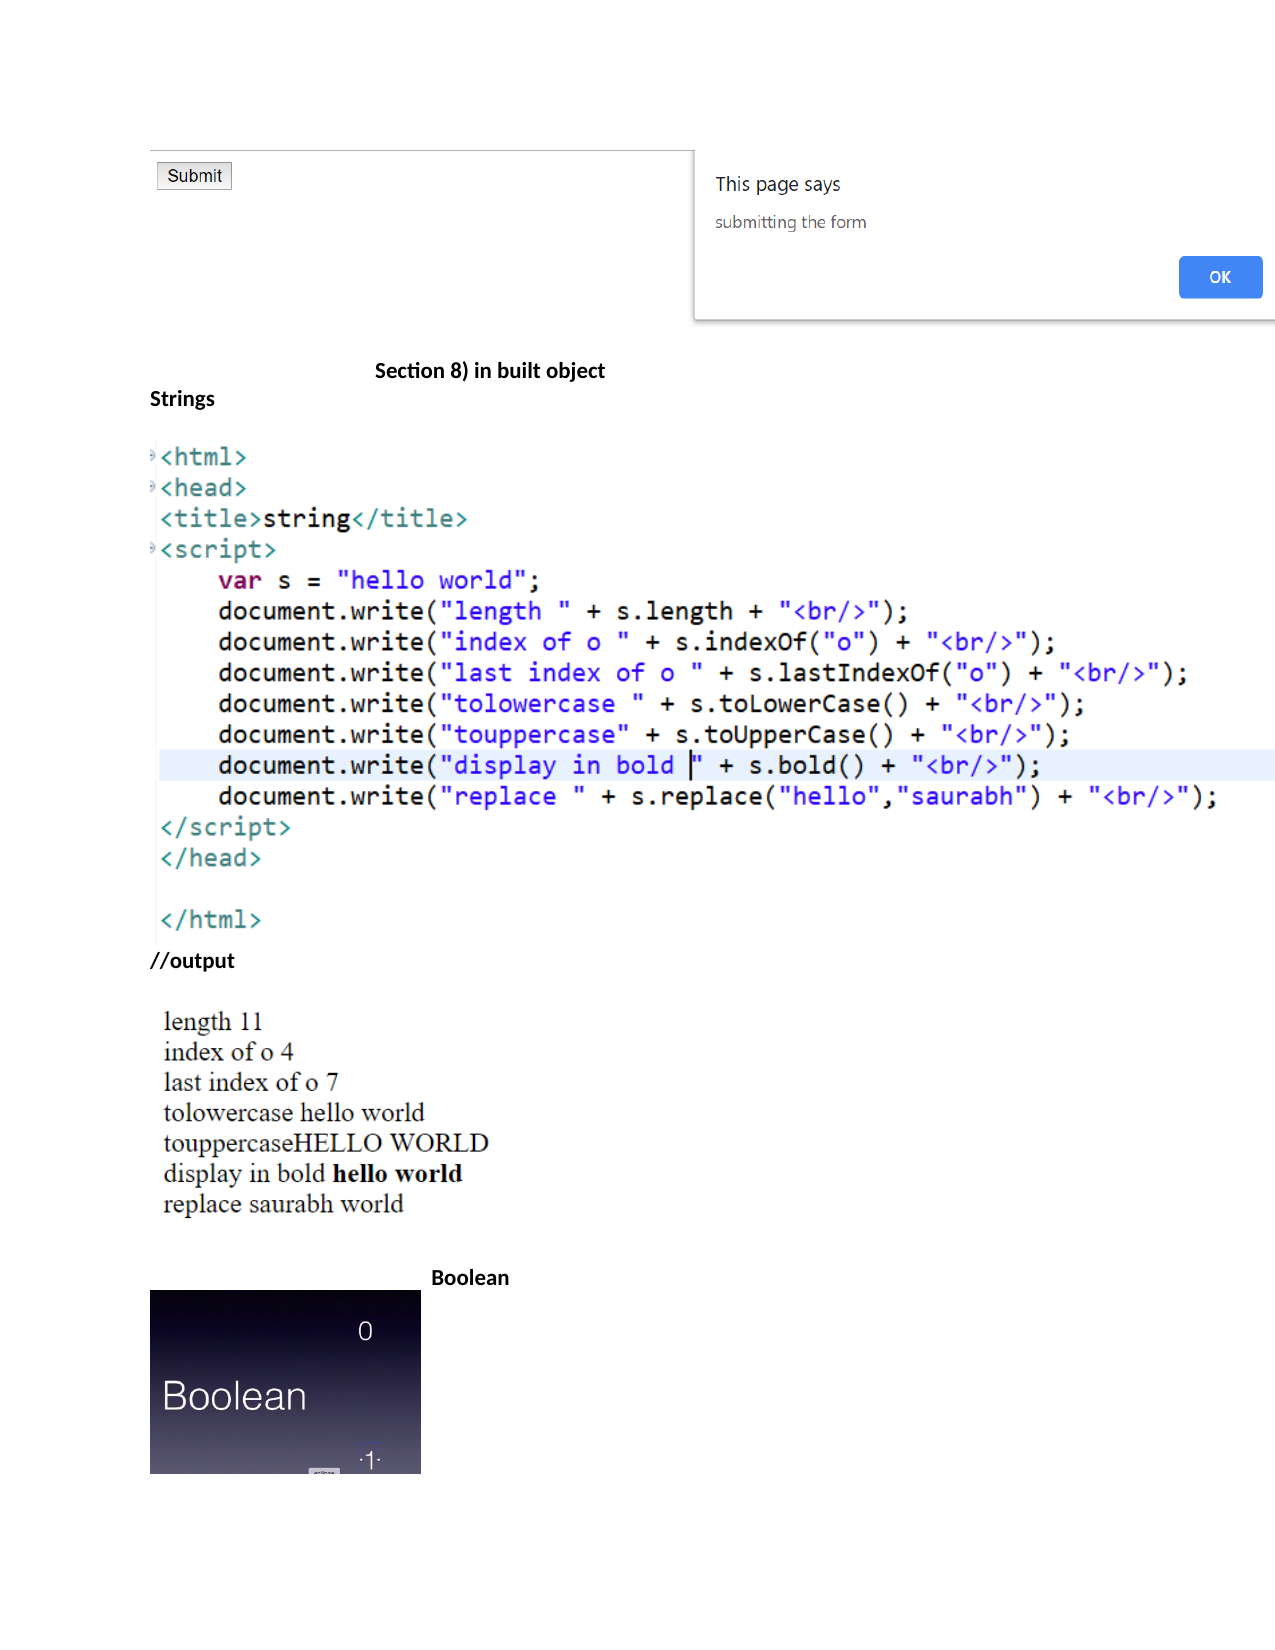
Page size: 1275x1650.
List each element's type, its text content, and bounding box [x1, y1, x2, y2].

picture [150, 1002, 507, 1235]
picture [150, 150, 1275, 329]
text Section 8) in built object [375, 356, 1275, 384]
text Boolean [431, 1263, 1275, 1291]
text Strings [150, 384, 1275, 412]
picture [150, 440, 1275, 947]
text //output [150, 947, 1275, 974]
picture [150, 1290, 421, 1474]
